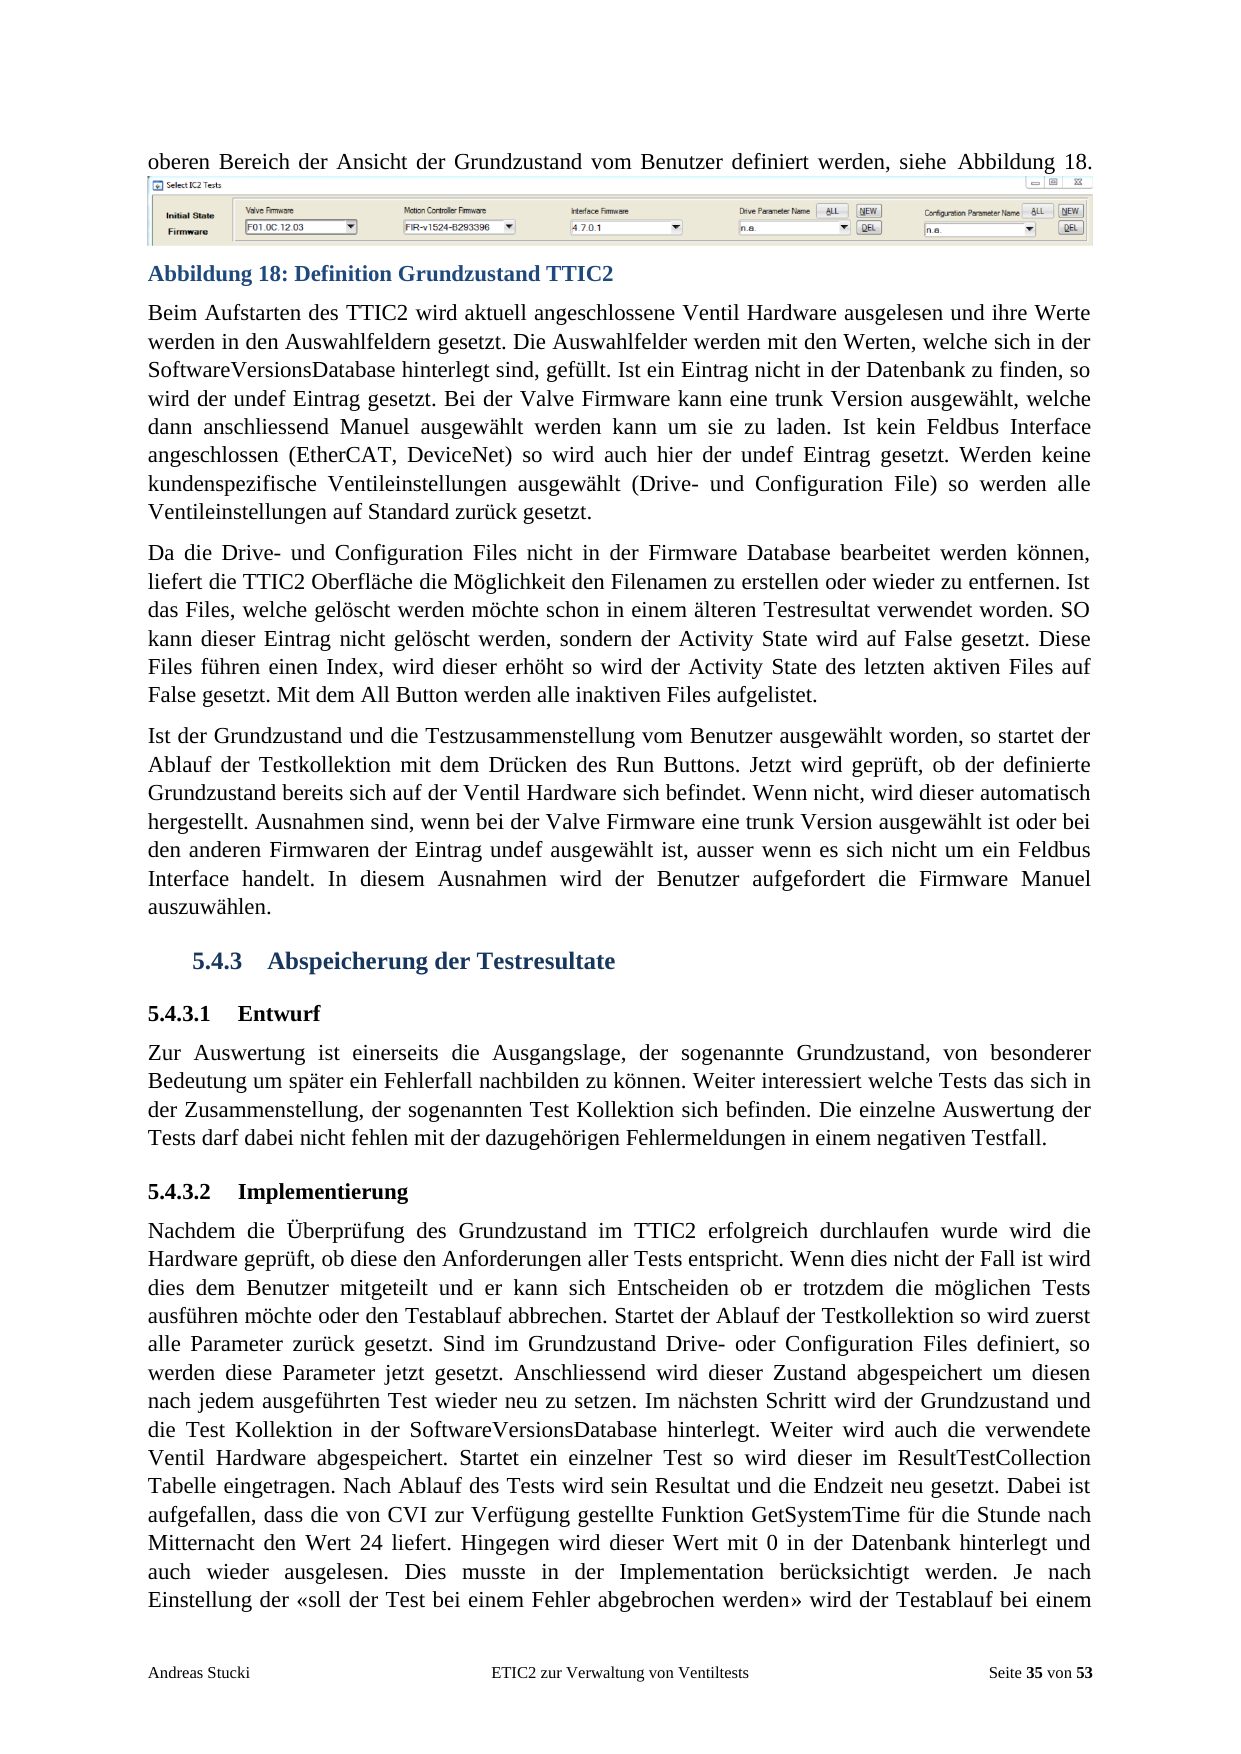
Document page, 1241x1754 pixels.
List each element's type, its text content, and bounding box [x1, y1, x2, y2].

subtitle Implementierung [148, 1178, 1092, 1204]
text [148, 1217, 1092, 1613]
subtitle Abspeicherung der Testresultate [192, 946, 1092, 975]
text Ist der Grundzustand und die Testzusammenstellung vom Benutzer ausgewählt worden, so startet der Ablauf der Testkollektion mit dem Drücken des Run Buttons. Jetzt wird geprüft, ob der definierte Grundzustand bereits sich auf der Ventil Hardware sich befindet. Wenn nicht, wird dieser automatisch hergestellt. Ausnahmen sind, wenn bei der Valve Firmware eine trunk Version ausgewählt ist oder bei den anderen Firmwaren der Eintrag undef ausgewählt ist, ausser wenn es sich nicht um ein Feldbus Interface handelt. In diesem Ausnahmen wird der Benutzer aufgefordert die Firmware Manuel auszuwählen. [148, 722, 1092, 919]
subtitle Entwurf [148, 1000, 1092, 1027]
text Zur Auswertung ist einerseits die Ausgangslage, der sogenannte Grundzustand, von besonderer Bedeutung um später ein Fehlerfall nachbilden zu können. Weiter interessiert welche Tests das sich in der Zusammenstellung, der sogenannten Test Kollektion sich befinden. Die einzelne Auswertung der Tests darf dabei nicht fehlen mit der dazugehörigen Fehlermeldungen in einem negativen Testfall. [148, 1039, 1092, 1151]
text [148, 148, 1092, 176]
text Da die Drive- und Configuration Files nicht in der Firmware Database bearbeitet werden können, liefert die TTIC2 Oberfläche die Möglichkeit den Filenamen zu erstellen oder wieder zu entfernen. Ist das Files, welche gelöscht werden möchte schon in einem älteren Testresultat verwendet worden. SO kann dieser Eintrag nicht gelöscht werden, sondern der Activity State wird auf False gesetzt. Diese Files führen einen Index, wird dieser erhöht so wird der Activity State des letzten aktiven Files auf False gesetzt. Mit dem All Button werden alle inaktiven Files aufgelistet. [148, 539, 1092, 708]
text Beim Aufstarten des TTIC2 wird aktuell angeschlossene Ventil Hardware ausgelesen und ihre Werte werden in den Auswahlfeldern gesetzt. Die Auswahlfelder werden mit den Werten, welche sich in der SoftwareVersionsDatabase hinterlegt sind, gefüllt. Ist ein Eintrag nicht in der Datenbank zu finden, so wird der undef Eintrag gesetzt. Bei der Valve Firmware kann eine trunk Version ausgewählt, welche dann anschliessend Manuel ausgewählt werden kann um sie zu laden. Ist kein Feldbus Interface angeschlossen (EtherCAT, DeviceNet) so wird auch hier der undef Eintrag gesetzt. Werden keine kundenspezifische Ventileinstellungen ausgewählt (Drive- und Configuration File) so werden alle Ventileinstellungen auf Standard zurück gesetzt. [148, 299, 1092, 525]
picture [147, 176, 1093, 246]
